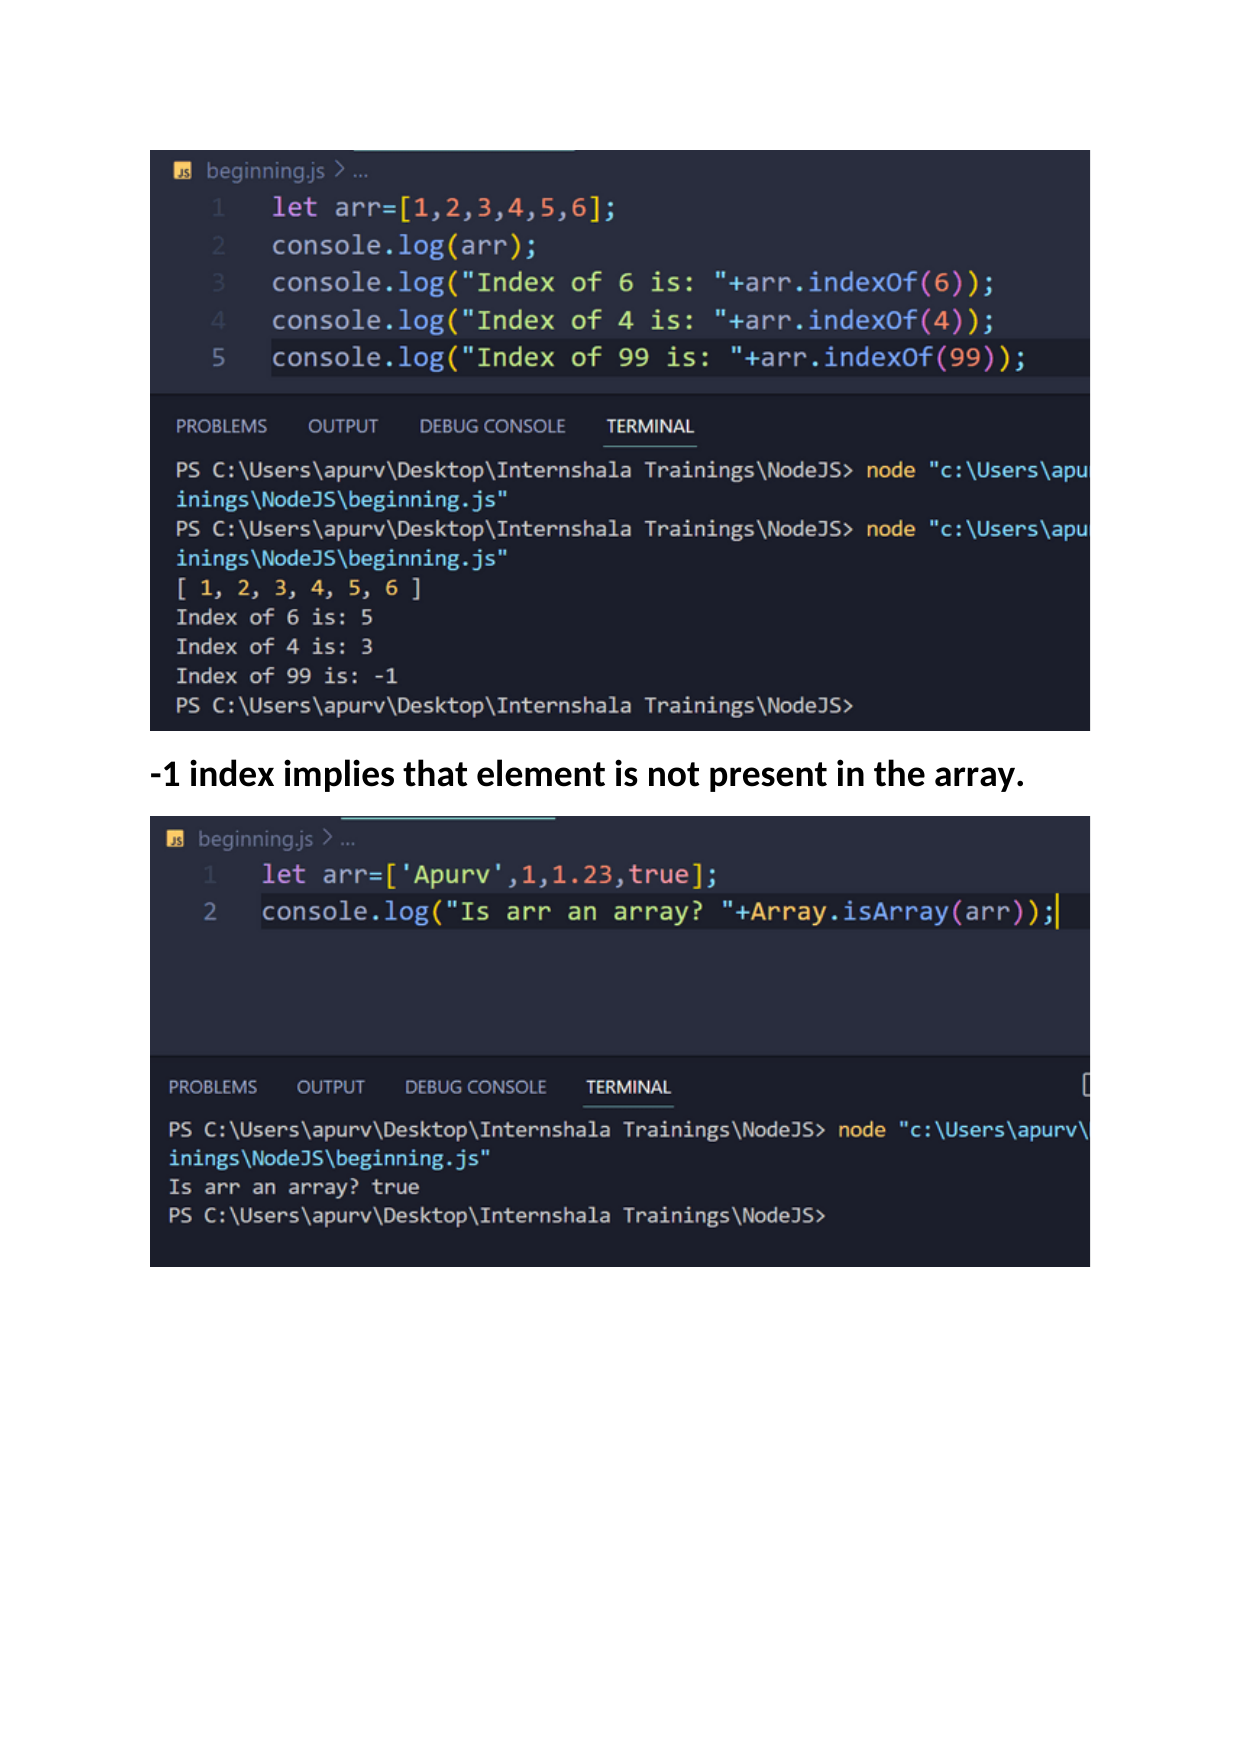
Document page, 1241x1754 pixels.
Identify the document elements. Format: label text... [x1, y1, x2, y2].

picture [150, 816, 1091, 1267]
picture [150, 150, 1091, 731]
text -1 index implies that element is not present in the array. [150, 750, 1090, 796]
